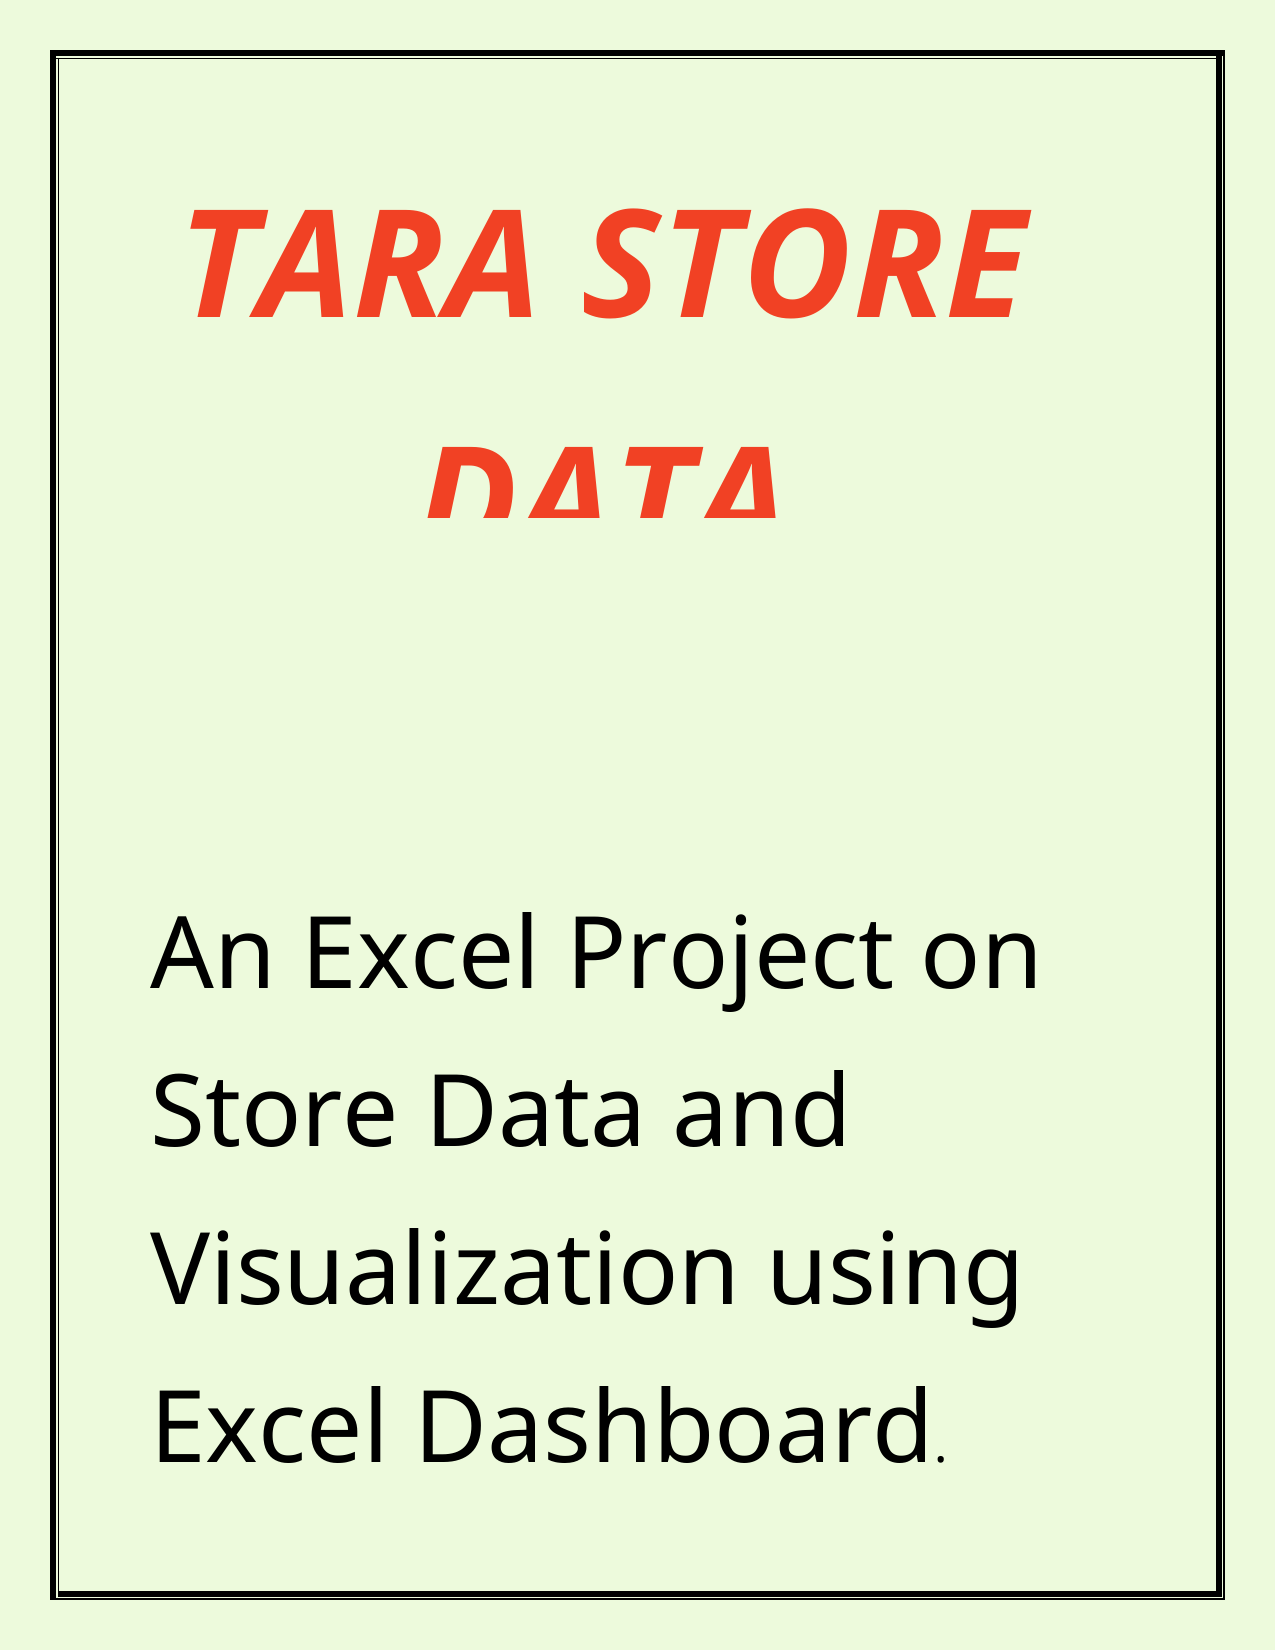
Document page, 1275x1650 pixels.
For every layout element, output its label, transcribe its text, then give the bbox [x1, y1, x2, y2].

text An Excel Project on Store Data and Visualization using Excel Dashboard. [150, 882, 1125, 1492]
